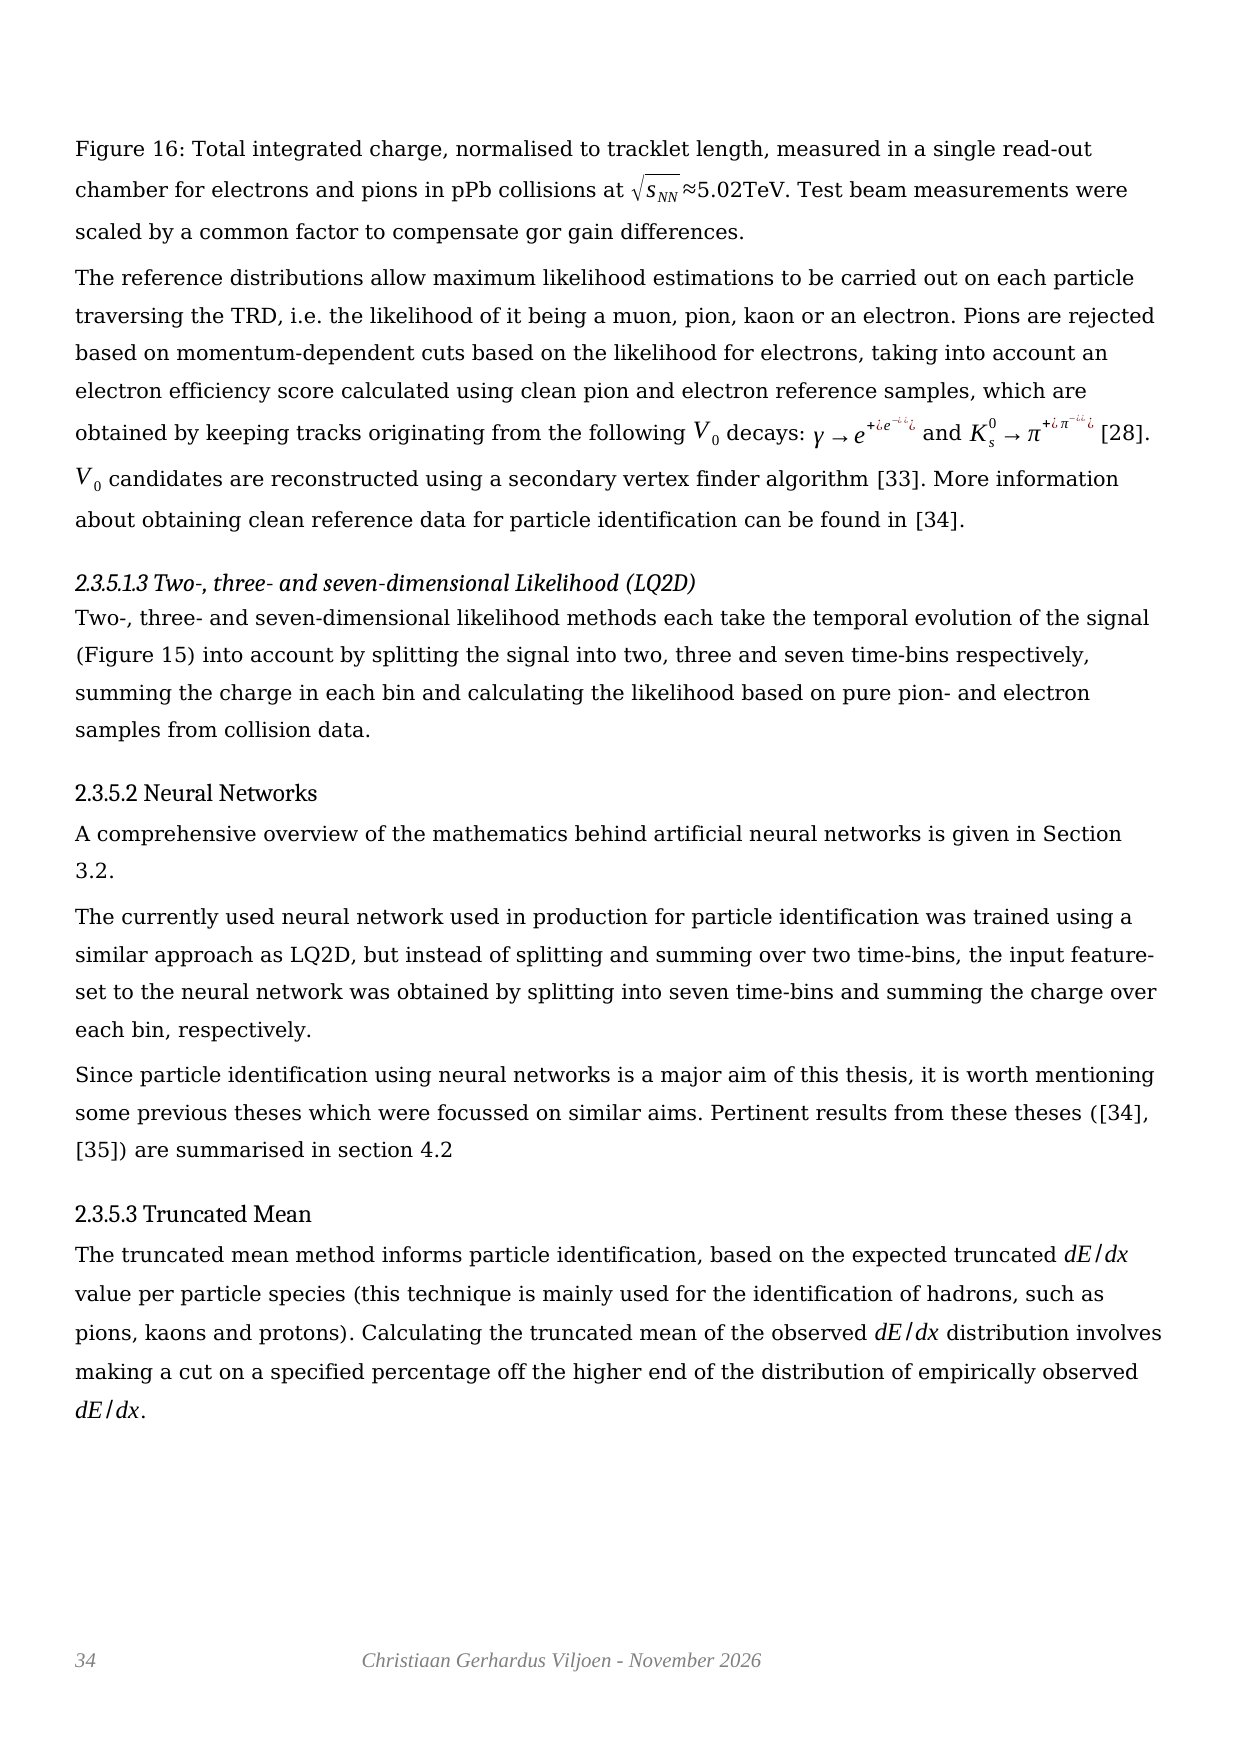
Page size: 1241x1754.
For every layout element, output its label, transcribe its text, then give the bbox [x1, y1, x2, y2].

subtitle Truncated Mean [75, 1200, 1165, 1228]
text The currently used neural network used in production for particle identification was trained using a similar approach as LQ2D, but instead of splitting and summing over two time-bins, the input feature-set to the neural network was obtained by splitting into seven time-bins and summing the charge over each bin, respectively. [75, 904, 1165, 1041]
text The truncated mean method informs particle identification, based on the expected truncated value per particle species (this technique is mainly used for the identification of hadrons, such as pions, kaons and protons). Calculating the truncated mean of the observed distribution involves making a cut on a specified percentage off the higher end of the distribution of empirically observed . [75, 1241, 1165, 1424]
subtitle Neural Networks [75, 779, 1165, 808]
text Since particle identification using neural networks is a major aim of this thesis, it is worth mentioning some previous theses which were focussed on similar aims. Pertinent results from these theses (, ) are summarised in section 4.2 [75, 1062, 1165, 1162]
text Two-, three- and seven-dimensional likelihood methods each take the temporal evolution of the signal (Figure 10) into account by splitting the signal into two, three and seven time-bins respectively, summing the charge in each bin and calculating the likelihood based on pure pion- and electron samples from collision data. [75, 604, 1165, 742]
text A comprehensive overview of the mathematics behind artificial neural networks is given in Section 3.2. [75, 821, 1165, 883]
text The reference distributions allow maximum likelihood estimations to be carried out on each particle traversing the TRD, i.e. the likelihood of it being a muon, pion, kaon or an electron. Pions are rejected based on momentum-dependent cuts based on the likelihood for electrons, taking into account an electron efficiency score calculated using clean pion and electron reference samples, which are obtained by keeping tracks originating from the following decays: and . candidates are reconstructed using a secondary vertex finder algorithm . More information about obtaining clean reference data for particle identification can be found in . [75, 265, 1165, 532]
subtitle Two-, three- and seven-dimensional Likelihood (LQ2D) [75, 569, 1165, 598]
text Figure 16: Total integrated charge, normalised to tracklet length, measured in a single read-out chamber for electrons and pions in pPb collisions at 5.02TeV. Test beam measurements were scaled by a common factor to compensate gor gain differences. [75, 135, 1165, 244]
